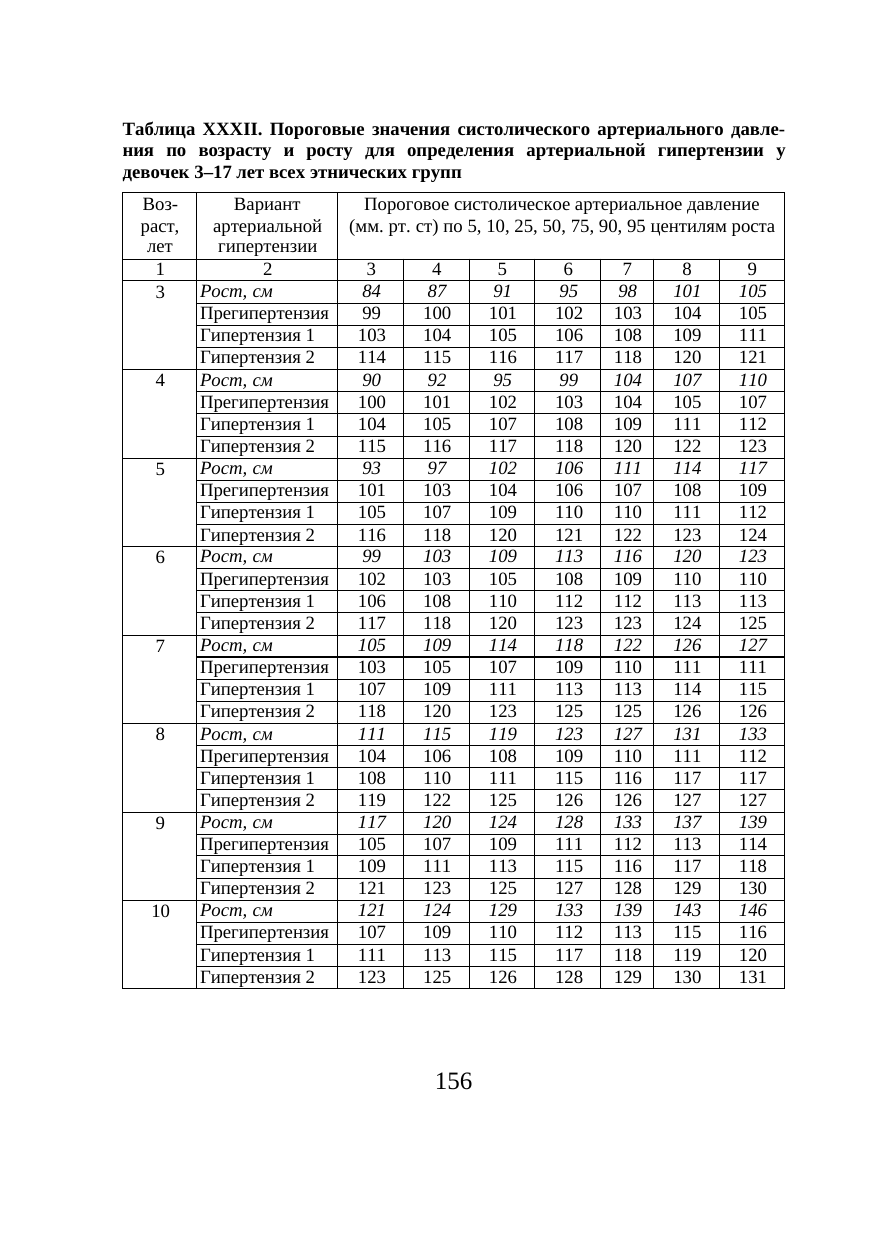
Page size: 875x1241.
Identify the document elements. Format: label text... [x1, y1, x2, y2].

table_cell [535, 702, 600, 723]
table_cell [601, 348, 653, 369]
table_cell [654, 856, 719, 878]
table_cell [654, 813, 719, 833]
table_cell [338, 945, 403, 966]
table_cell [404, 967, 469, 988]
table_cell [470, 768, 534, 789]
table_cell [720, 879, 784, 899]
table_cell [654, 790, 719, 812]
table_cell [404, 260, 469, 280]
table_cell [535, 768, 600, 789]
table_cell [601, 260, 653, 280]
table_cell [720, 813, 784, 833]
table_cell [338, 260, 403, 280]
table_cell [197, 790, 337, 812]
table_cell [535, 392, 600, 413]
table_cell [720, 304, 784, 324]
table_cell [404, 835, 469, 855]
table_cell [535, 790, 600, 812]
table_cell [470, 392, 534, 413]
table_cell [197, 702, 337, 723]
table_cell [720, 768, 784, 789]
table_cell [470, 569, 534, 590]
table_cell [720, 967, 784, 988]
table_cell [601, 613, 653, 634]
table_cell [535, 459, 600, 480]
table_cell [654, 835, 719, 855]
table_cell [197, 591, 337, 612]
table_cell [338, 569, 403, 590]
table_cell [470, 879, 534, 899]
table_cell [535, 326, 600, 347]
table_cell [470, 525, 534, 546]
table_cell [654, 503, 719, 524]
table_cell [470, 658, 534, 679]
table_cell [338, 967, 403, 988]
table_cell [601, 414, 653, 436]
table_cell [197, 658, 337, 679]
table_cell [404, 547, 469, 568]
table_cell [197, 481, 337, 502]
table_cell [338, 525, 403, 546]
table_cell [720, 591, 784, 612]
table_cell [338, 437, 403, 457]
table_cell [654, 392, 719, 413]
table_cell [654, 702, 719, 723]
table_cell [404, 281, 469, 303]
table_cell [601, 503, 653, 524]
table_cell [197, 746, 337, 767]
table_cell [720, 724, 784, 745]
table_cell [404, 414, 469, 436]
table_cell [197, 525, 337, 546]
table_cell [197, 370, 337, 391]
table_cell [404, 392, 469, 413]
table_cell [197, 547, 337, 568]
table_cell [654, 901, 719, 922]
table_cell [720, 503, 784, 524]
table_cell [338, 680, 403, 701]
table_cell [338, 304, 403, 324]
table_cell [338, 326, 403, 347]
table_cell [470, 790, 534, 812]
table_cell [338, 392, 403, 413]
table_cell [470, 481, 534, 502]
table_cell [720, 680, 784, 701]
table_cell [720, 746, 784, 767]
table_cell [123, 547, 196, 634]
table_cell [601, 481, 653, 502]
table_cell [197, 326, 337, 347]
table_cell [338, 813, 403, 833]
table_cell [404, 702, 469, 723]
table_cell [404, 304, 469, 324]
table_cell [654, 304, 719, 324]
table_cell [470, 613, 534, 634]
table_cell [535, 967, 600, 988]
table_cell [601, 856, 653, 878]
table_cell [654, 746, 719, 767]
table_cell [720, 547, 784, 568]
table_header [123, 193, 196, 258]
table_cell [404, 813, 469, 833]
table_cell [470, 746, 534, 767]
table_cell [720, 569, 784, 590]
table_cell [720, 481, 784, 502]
text Таблица XXXII. Пороговые значения систолического артериального давле- ния по возрасту и росту для определения артериальной гипертензии у девочек 3–17 лет всех этнических групп [122, 117, 786, 182]
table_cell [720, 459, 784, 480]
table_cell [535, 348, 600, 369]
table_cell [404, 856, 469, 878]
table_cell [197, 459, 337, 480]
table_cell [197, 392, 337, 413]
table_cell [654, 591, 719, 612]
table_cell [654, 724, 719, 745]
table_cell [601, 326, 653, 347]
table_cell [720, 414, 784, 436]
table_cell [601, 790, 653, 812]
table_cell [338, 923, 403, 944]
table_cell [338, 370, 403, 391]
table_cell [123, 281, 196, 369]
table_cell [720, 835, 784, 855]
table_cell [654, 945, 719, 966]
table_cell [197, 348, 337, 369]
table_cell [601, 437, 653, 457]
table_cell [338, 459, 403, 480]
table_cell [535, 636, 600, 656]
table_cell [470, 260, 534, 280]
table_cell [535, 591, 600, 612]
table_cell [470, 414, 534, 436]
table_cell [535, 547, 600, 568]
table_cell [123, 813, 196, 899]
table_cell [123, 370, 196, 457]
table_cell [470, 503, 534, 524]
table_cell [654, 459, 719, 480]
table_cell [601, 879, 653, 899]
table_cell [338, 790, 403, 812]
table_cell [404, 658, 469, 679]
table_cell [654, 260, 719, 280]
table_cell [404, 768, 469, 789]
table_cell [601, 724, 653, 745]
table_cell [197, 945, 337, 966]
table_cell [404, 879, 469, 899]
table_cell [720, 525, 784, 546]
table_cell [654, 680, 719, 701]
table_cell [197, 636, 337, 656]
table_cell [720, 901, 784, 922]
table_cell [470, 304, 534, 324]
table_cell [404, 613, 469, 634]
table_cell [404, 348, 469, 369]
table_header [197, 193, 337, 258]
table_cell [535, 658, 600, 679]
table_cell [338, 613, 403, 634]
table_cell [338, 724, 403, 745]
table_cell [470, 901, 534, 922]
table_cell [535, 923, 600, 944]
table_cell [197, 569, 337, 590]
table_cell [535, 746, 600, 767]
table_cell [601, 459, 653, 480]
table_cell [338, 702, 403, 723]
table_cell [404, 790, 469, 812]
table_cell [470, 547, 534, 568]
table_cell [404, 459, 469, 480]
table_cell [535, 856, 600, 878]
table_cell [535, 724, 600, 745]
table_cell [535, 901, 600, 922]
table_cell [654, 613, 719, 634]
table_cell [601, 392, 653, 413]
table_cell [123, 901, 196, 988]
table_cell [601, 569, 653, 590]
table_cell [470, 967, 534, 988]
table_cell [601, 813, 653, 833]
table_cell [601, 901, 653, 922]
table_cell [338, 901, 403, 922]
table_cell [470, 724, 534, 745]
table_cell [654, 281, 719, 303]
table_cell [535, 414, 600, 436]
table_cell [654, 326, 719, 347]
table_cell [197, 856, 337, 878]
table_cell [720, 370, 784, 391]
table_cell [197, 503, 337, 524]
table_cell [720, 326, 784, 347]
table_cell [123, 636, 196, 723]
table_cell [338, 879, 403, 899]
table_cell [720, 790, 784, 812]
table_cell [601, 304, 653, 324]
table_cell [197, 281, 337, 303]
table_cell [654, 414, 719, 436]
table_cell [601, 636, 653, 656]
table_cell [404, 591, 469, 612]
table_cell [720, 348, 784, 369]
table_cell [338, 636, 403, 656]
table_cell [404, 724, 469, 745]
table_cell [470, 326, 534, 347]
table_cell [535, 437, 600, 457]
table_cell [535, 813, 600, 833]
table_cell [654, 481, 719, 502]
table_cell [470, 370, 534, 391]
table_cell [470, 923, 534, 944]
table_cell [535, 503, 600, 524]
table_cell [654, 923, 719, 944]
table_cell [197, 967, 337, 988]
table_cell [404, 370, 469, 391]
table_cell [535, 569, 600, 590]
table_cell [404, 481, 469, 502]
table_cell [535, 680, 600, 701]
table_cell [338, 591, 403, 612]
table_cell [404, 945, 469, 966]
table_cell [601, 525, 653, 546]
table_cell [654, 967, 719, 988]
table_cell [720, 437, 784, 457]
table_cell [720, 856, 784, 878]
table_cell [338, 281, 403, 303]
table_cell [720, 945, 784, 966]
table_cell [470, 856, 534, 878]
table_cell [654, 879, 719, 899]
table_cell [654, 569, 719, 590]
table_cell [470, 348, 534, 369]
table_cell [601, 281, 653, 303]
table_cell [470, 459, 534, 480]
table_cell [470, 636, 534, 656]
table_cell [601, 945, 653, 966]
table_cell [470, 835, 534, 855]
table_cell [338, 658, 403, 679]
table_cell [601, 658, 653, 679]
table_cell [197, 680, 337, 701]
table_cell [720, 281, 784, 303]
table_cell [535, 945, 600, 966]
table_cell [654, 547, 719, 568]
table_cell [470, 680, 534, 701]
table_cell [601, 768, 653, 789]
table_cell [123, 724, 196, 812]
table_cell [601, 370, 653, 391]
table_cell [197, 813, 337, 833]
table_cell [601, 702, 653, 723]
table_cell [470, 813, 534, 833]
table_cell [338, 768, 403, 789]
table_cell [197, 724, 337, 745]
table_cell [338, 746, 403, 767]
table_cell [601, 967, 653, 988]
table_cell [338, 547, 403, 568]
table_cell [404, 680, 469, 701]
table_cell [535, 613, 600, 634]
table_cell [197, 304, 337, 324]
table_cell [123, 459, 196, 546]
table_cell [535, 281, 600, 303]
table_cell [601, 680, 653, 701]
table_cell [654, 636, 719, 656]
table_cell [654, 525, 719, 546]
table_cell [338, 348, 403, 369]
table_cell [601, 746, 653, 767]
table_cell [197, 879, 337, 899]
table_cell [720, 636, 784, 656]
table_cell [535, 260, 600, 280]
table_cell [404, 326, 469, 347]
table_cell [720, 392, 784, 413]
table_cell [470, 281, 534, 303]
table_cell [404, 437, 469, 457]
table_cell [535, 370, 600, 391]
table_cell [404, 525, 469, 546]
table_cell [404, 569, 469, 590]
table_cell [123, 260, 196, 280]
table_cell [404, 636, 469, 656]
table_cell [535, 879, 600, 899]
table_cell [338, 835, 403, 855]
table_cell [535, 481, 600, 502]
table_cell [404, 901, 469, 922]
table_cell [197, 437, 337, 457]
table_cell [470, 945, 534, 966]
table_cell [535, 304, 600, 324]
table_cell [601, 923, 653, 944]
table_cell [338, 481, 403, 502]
subtitle 156 [198, 1066, 709, 1095]
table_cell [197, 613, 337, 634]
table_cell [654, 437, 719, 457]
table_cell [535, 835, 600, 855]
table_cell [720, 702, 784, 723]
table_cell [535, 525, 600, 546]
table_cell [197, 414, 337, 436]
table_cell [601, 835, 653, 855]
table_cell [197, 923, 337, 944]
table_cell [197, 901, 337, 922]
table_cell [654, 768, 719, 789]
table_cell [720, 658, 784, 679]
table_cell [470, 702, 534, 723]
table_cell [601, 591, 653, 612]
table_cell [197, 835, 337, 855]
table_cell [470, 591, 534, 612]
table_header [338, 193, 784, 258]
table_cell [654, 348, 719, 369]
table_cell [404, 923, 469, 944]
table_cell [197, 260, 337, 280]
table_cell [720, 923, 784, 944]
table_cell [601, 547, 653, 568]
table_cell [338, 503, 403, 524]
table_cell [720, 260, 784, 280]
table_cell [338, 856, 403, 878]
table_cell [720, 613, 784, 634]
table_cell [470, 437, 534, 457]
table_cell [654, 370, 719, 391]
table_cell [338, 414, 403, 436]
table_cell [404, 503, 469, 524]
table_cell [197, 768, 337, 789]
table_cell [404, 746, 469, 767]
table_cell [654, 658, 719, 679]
